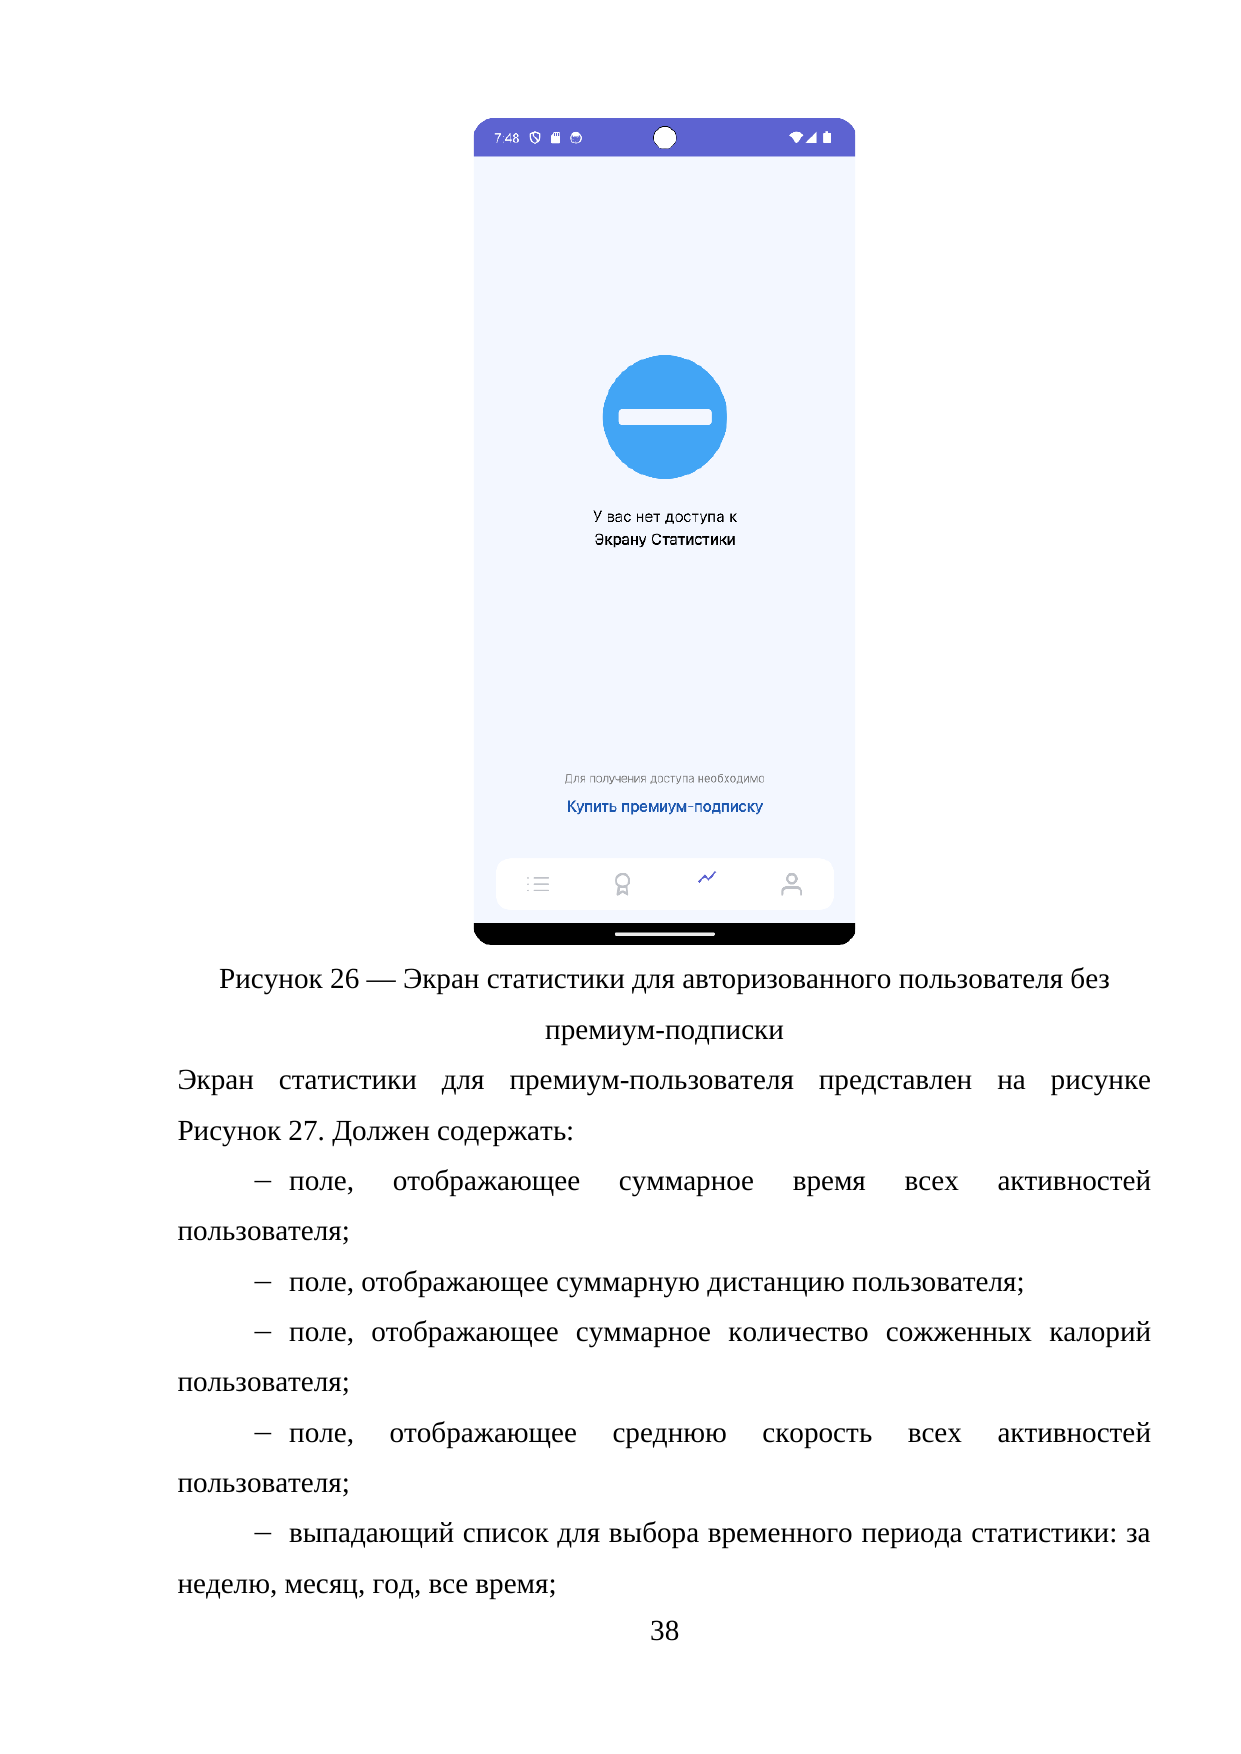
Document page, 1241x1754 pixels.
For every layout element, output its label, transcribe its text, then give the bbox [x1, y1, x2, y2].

text поле, отображающее суммарную дистанцию пользователя; [177, 1264, 1152, 1297]
text Экран статистики для премиум-пользователя представлен на рисунке Рисунок 27. Должен содержать: [177, 1062, 1152, 1146]
text поле, отображающее суммарное время всех активностей пользователя; [177, 1163, 1152, 1247]
text поле, отображающее суммарное количество сожженных калорий пользователя; [177, 1314, 1152, 1398]
text выпадающий список для выбора временного периода статистики: за неделю, месяц, год, все время; [177, 1516, 1152, 1599]
picture [473, 118, 856, 945]
text Рисунок 26 — Экран статистики для авторизованного пользователя без премиум-подписки [177, 962, 1152, 1046]
text поле, отображающее среднюю скорость всех активностей пользователя; [177, 1415, 1152, 1499]
